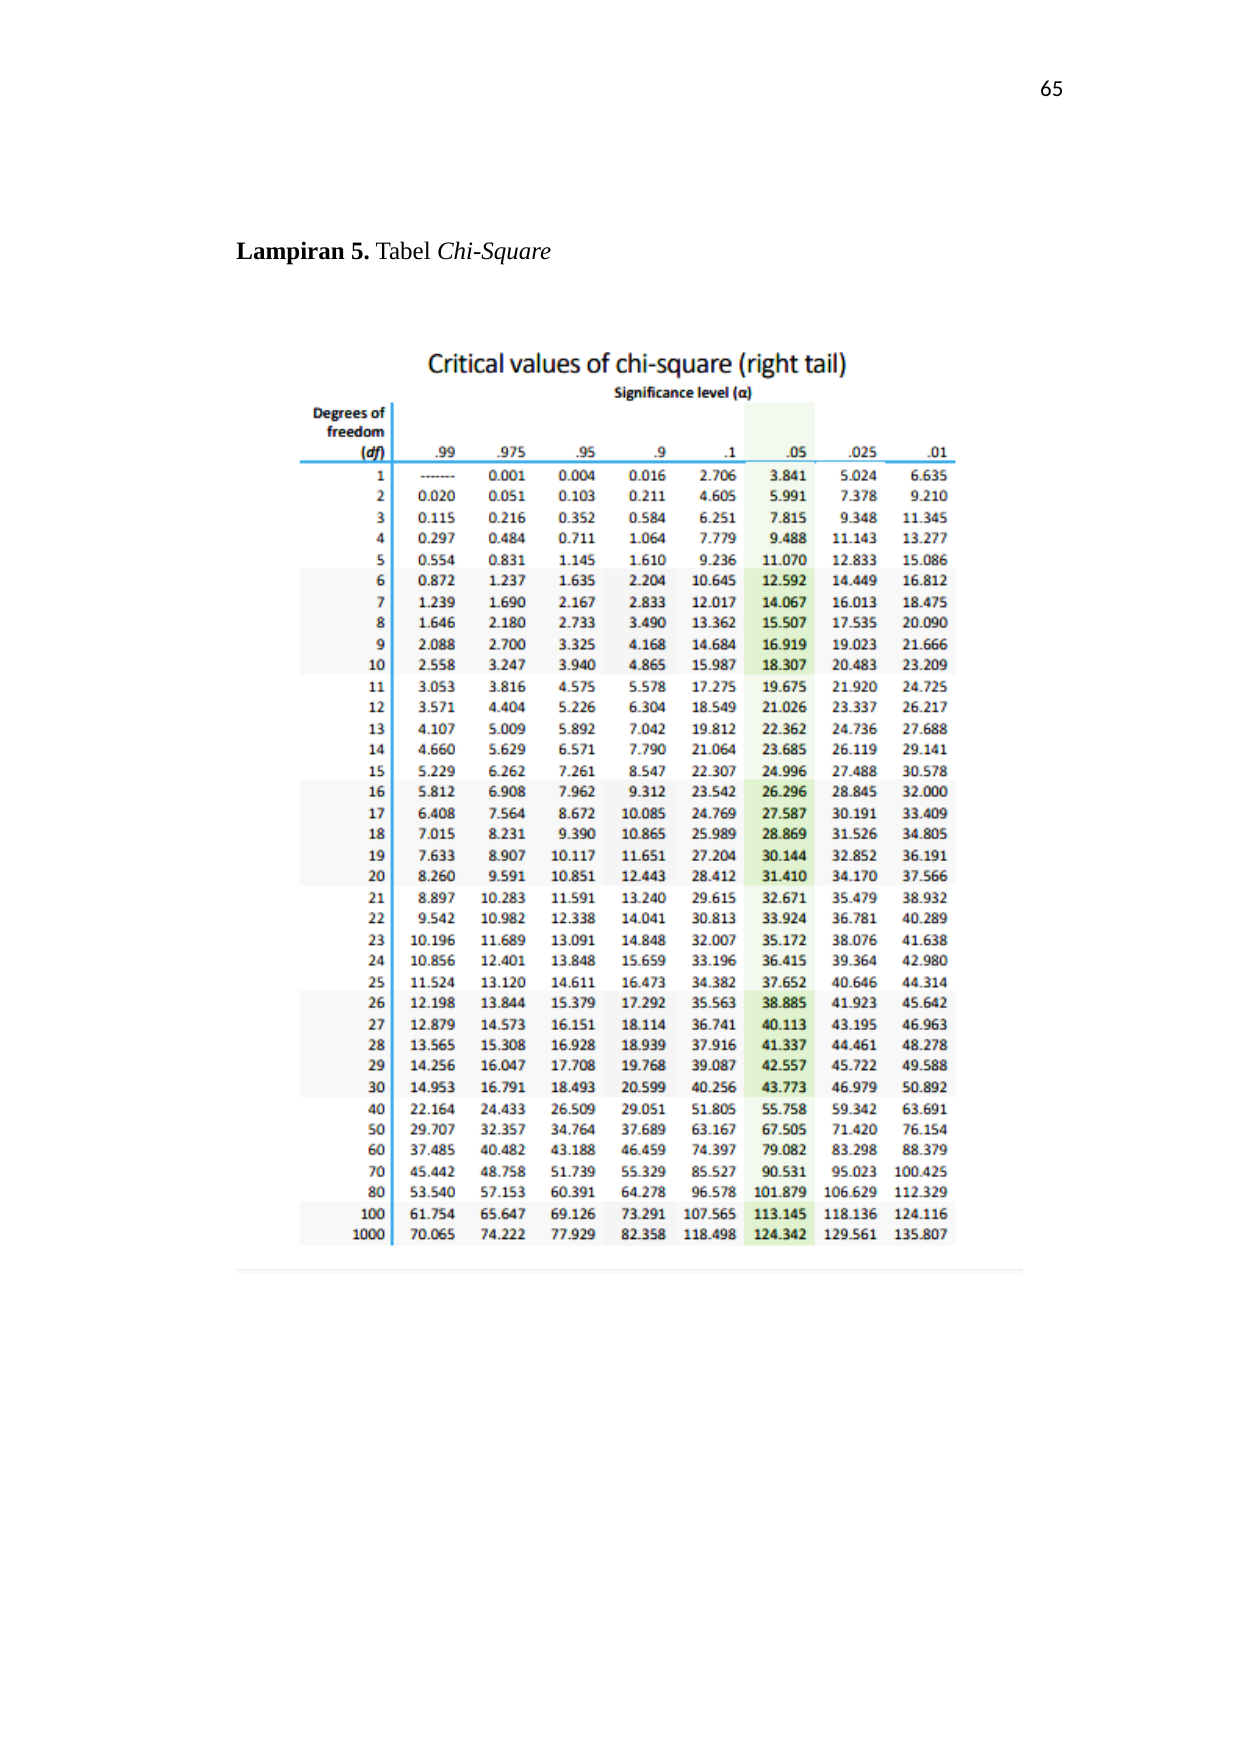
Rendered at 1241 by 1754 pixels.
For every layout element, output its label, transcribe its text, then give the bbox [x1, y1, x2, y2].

text Lampiran 5. Tabel Chi-Square [236, 236, 1063, 265]
picture [236, 326, 1023, 1274]
